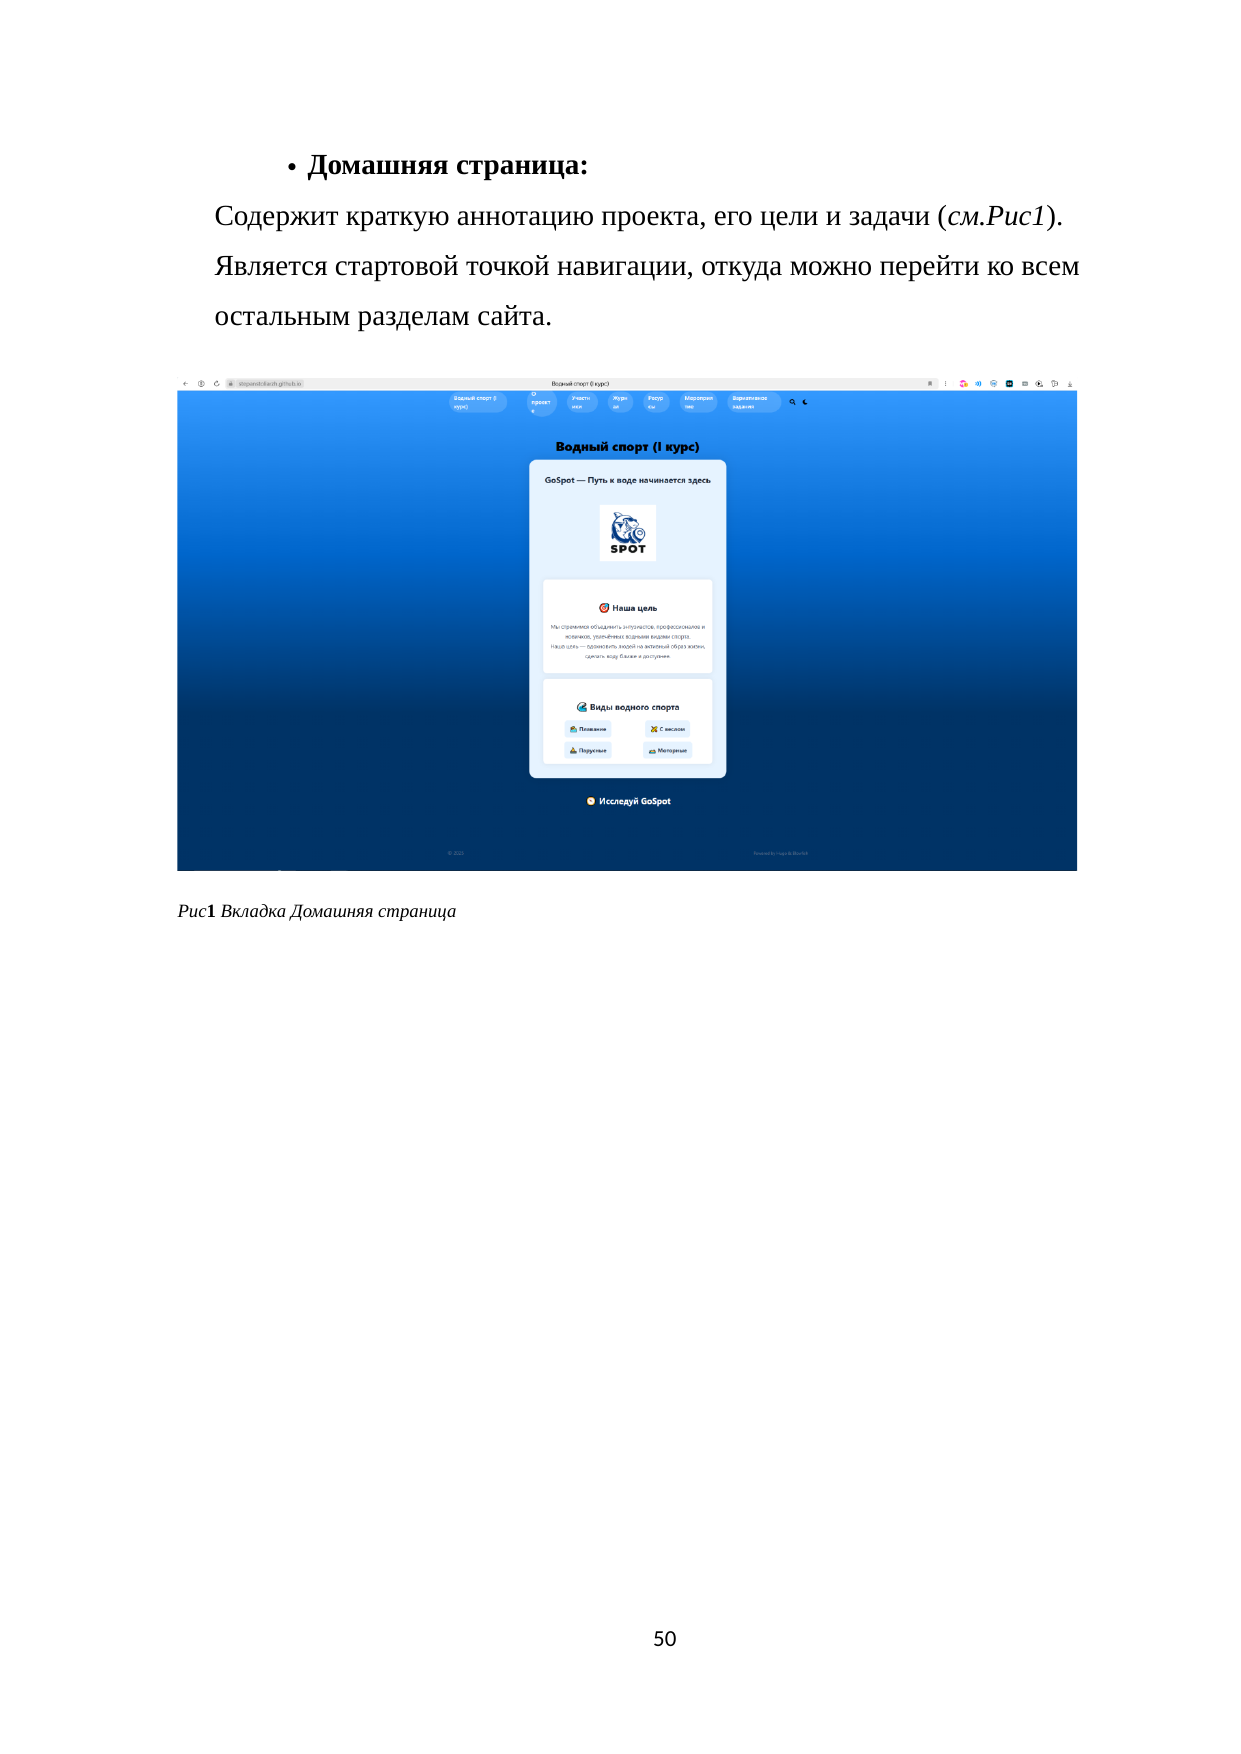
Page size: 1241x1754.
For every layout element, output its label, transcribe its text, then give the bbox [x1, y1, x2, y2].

picture [177, 377, 1078, 871]
